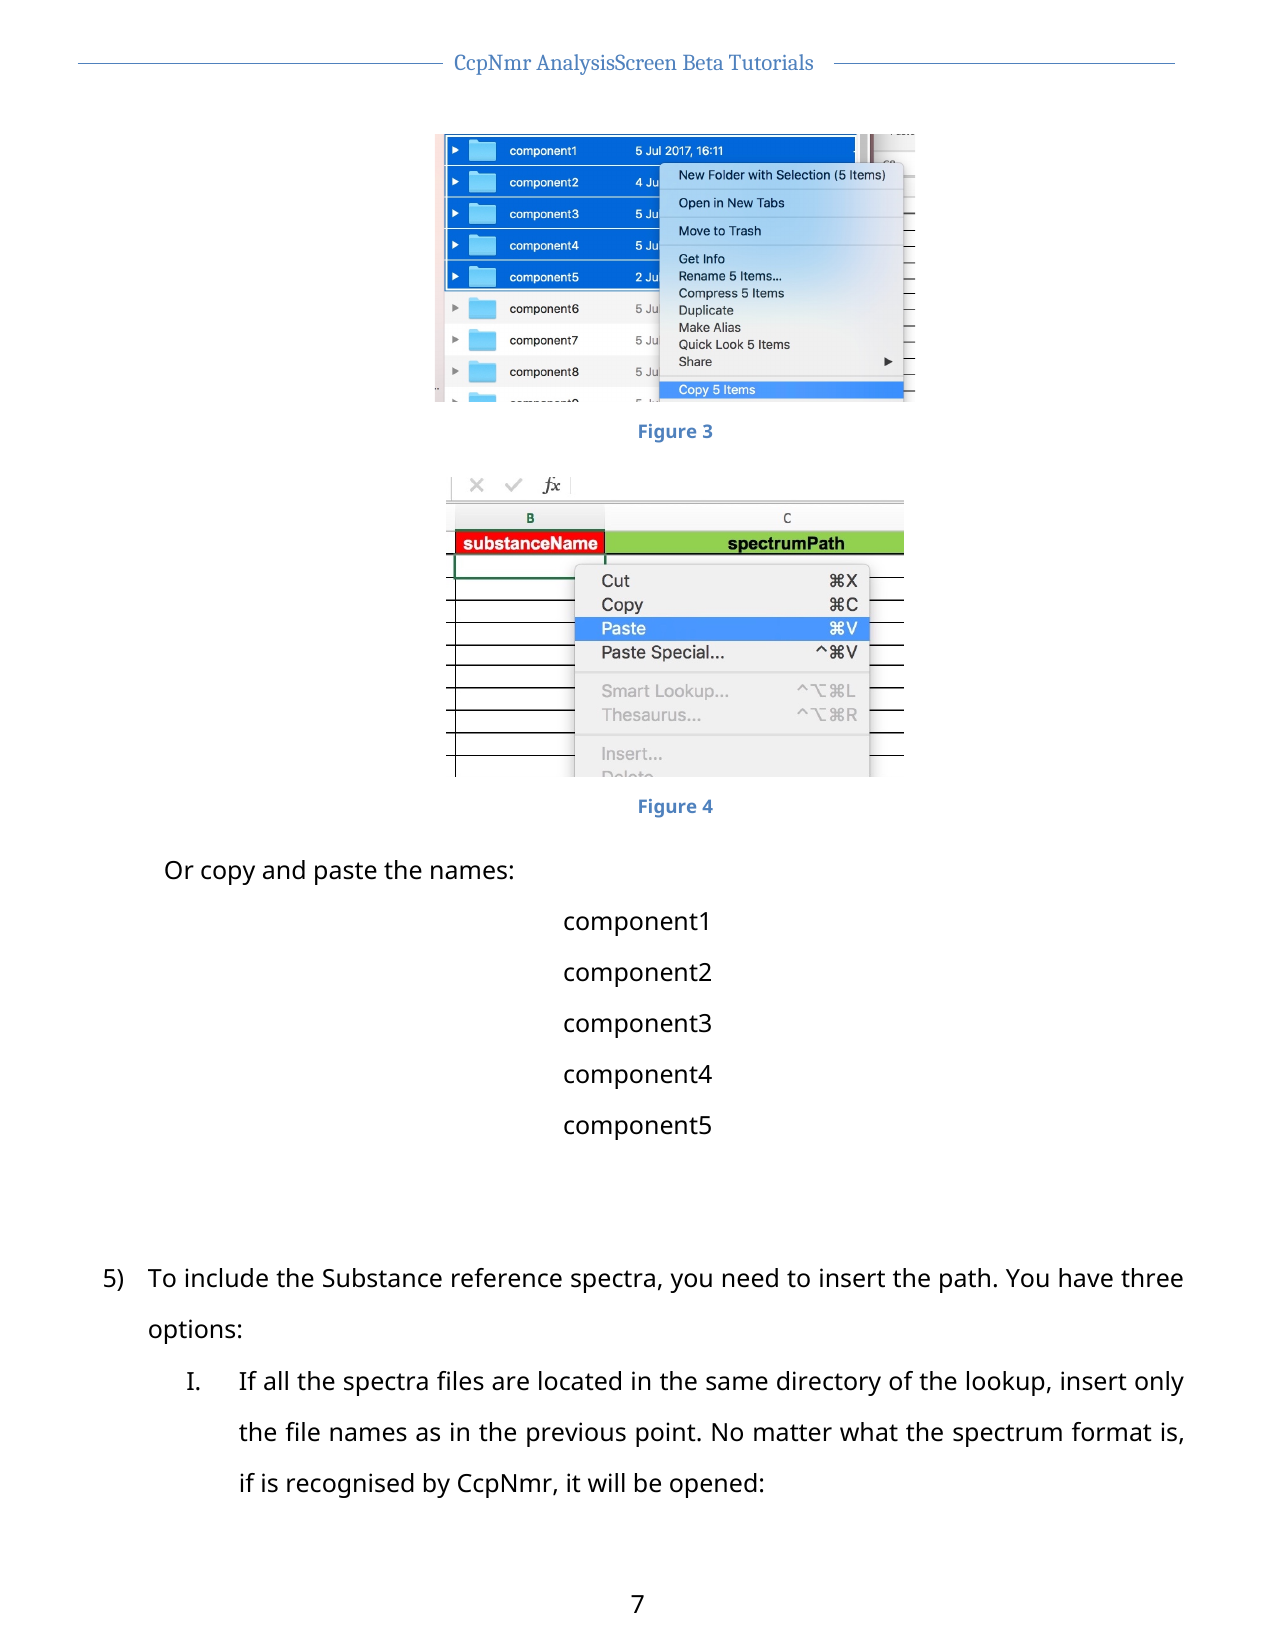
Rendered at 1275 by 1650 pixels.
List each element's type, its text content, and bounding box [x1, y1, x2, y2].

list If all the spectra files are located in the same directory of the lookup, insert only the file names as in the previous point. No matter what the spectrum format is, if is recognised by CcpNmr, it will be opened: [201, 1363, 1186, 1499]
picture [446, 477, 904, 777]
text component5 [89, 1108, 1186, 1142]
picture [434, 134, 916, 402]
text component2 [89, 955, 1186, 989]
text component4 [89, 1057, 1186, 1091]
text Figure 3 [89, 419, 1186, 444]
list To include the Substance reference spectra, you need to insert the path. You have three options: [124, 1261, 1186, 1346]
text component1 [89, 904, 1186, 938]
text component3 [89, 1006, 1186, 1040]
text Figure 4 [89, 794, 1186, 819]
text Or copy and paste the names: [89, 853, 1186, 887]
